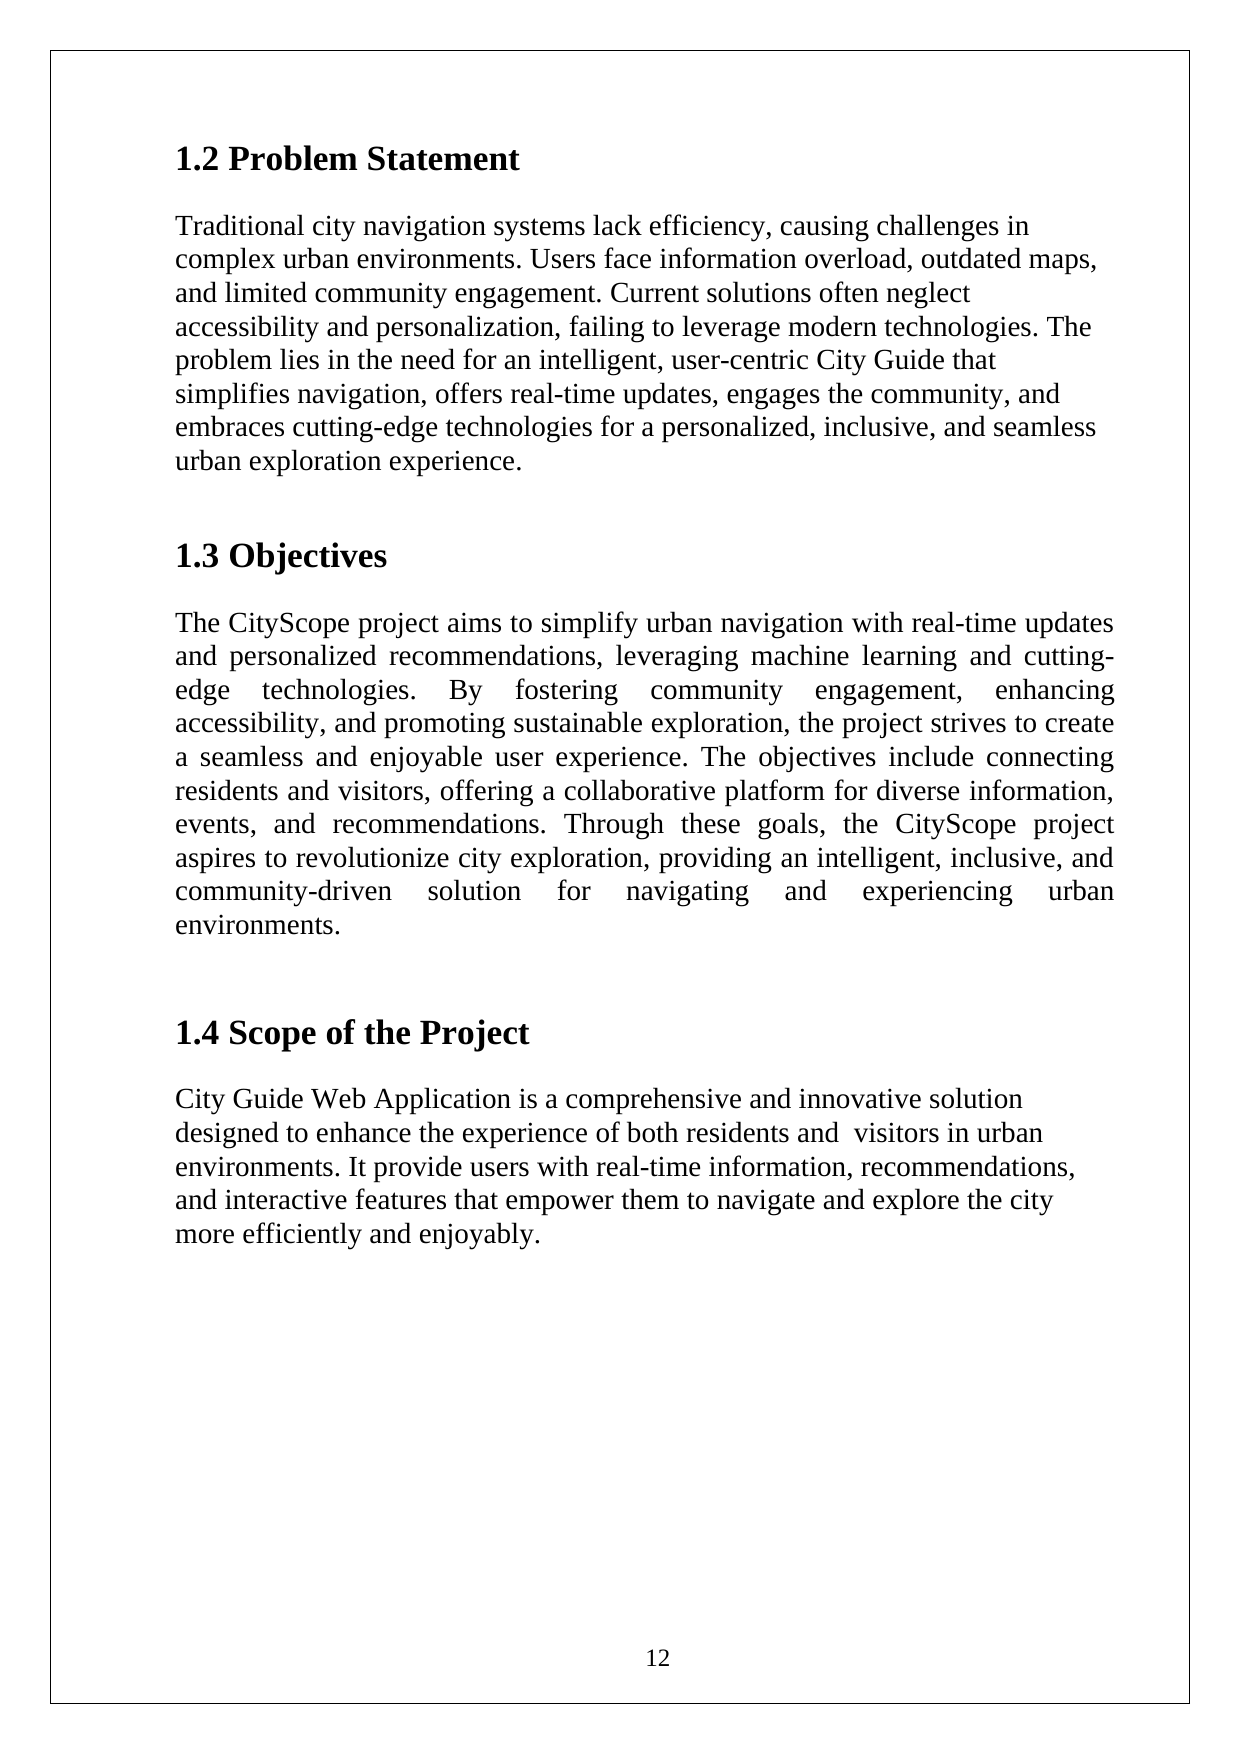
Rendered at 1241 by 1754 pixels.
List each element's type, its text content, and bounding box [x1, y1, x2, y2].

text 1.4 Scope of the Project [175, 1011, 1115, 1052]
text The CityScope project aims to simplify urban navigation with real-time updates and personalized recommendations, leveraging machine learning and cutting-edge technologies. By fostering community engagement, enhancing accessibility, and promoting sustainable exploration, the project strives to create a seamless and enjoyable user experience. The objectives include connecting residents and visitors, offering a collaborative platform for diverse information, events, and recommendations. Through these goals, the CityScope project aspires to revolutionize city exploration, providing an intelligent, inclusive, and community-driven solution for navigating and experiencing urban environments. [175, 605, 1115, 940]
text City Guide Web Application is a comprehensive and innovative solution designed to enhance the experience of both residents and visitors in urban environments. It provide users with real-time information, recommendations, and interactive features that empower them to navigate and explore the city more efficiently and enjoyably. [175, 1082, 1115, 1249]
text 1.3 Objectives [175, 534, 1115, 575]
text Traditional city navigation systems lack efficiency, causing challenges in complex urban environments. Users face information overload, outdated maps, and limited community engagement. Current solutions often neglect accessibility and personalization, failing to leverage modern technologies. The problem lies in the need for an intelligent, user-centric City Guide that simplifies navigation, offers real-time updates, engages the community, and embraces cutting-edge technologies for a personalized, inclusive, and seamless urban exploration experience. [175, 208, 1115, 476]
text 1.2 Problem Statement [175, 137, 1115, 178]
